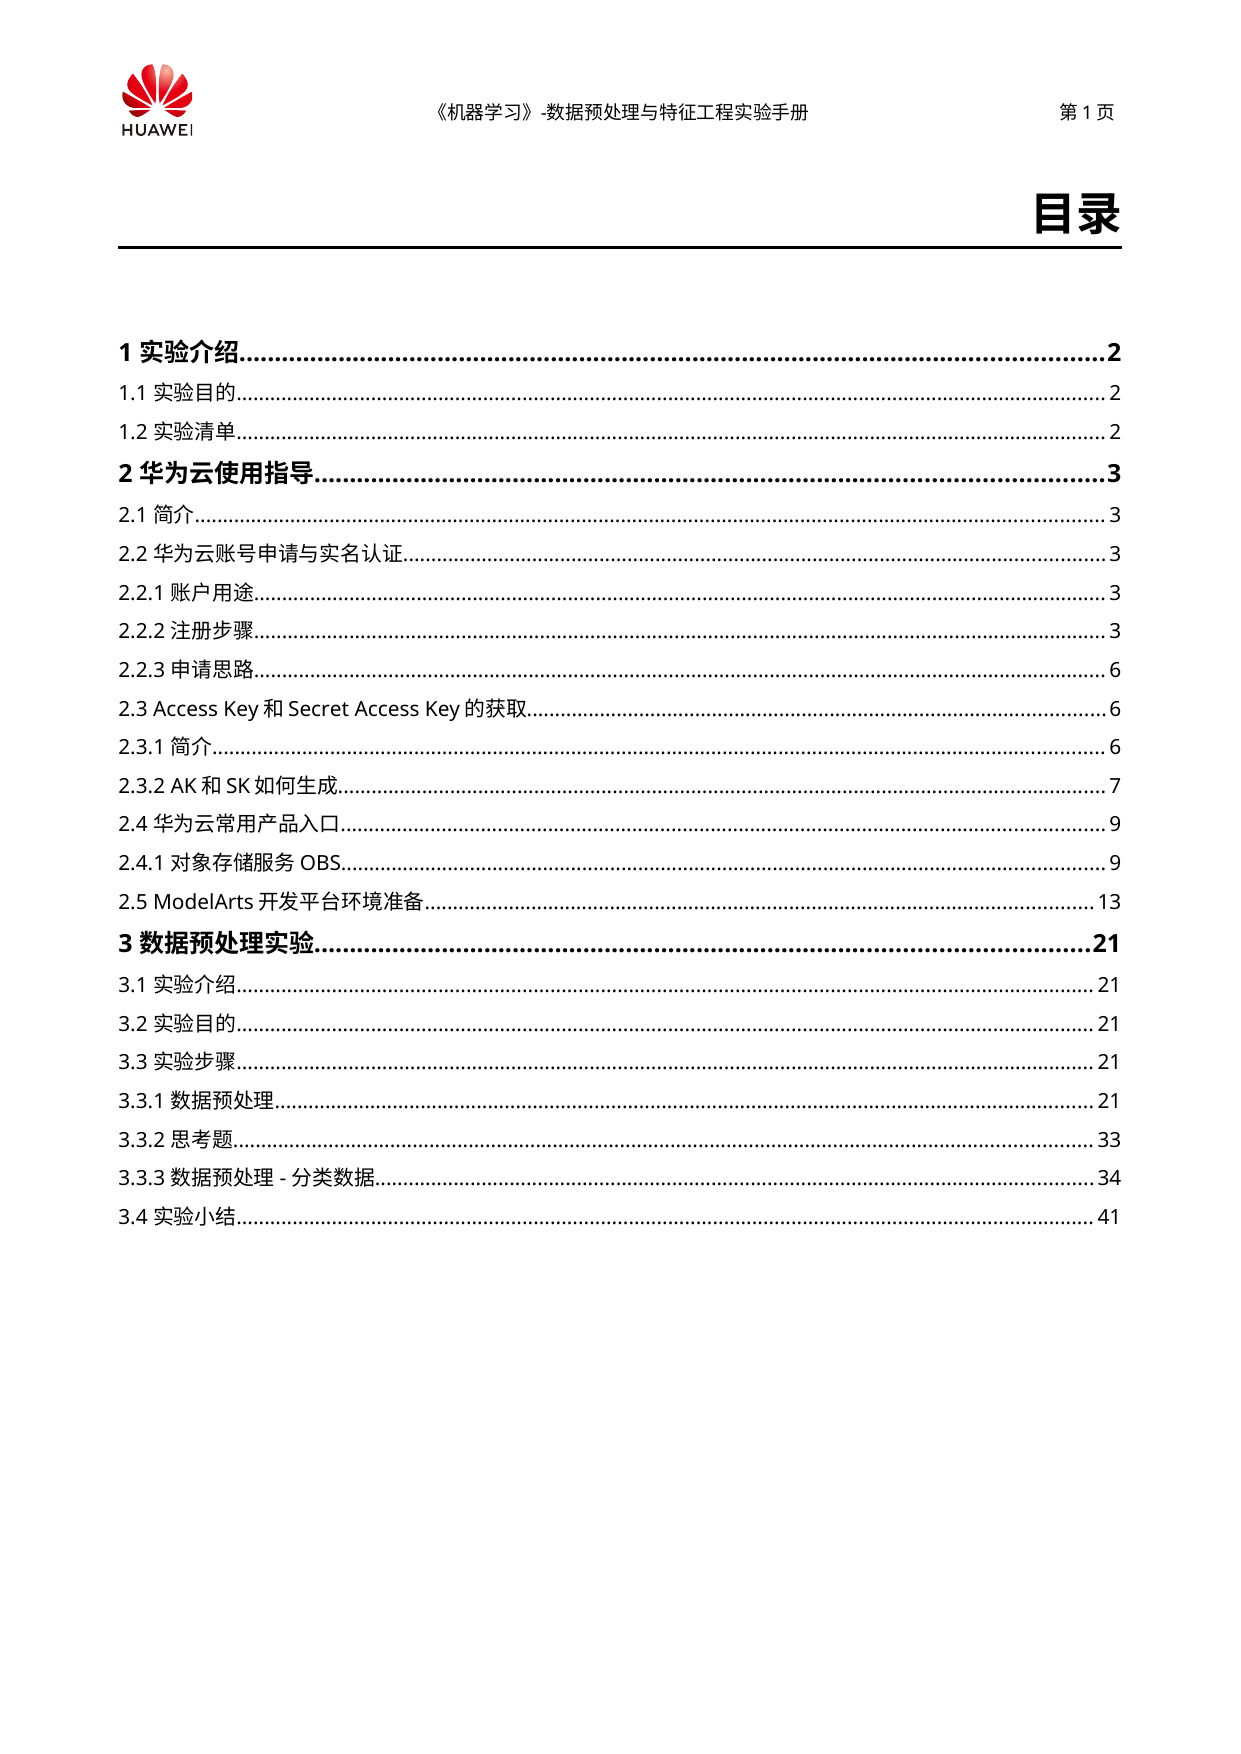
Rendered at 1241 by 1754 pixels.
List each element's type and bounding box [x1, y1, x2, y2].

picture [122, 64, 193, 136]
